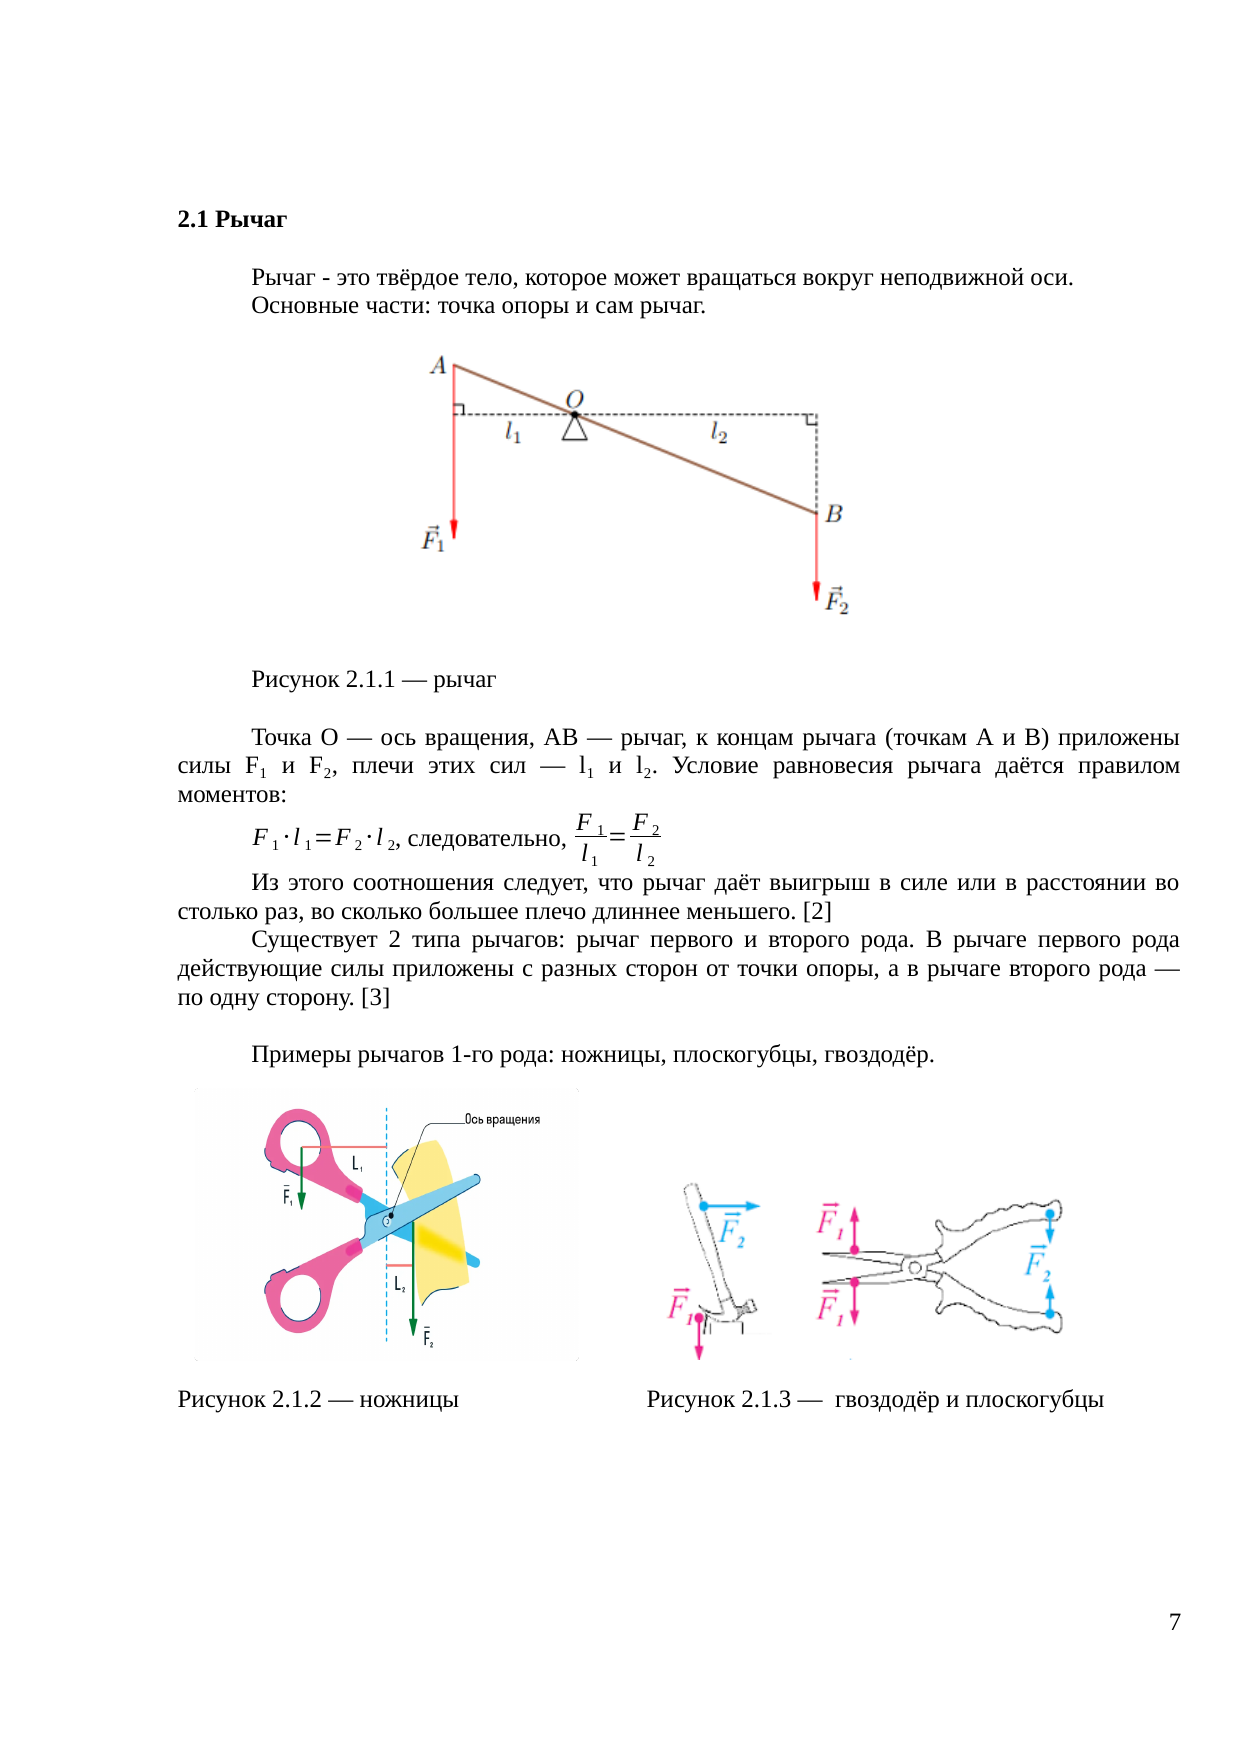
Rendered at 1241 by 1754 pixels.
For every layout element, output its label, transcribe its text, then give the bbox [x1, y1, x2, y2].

text Основные части: точка опоры и сам рычаг. [177, 291, 1181, 319]
text Рычаг - это твёрдое тело, которое может вращаться вокруг неподвижной оси. [177, 262, 1181, 291]
picture [632, 1171, 1074, 1360]
picture [194, 1088, 579, 1361]
text 2.1 Рычаг [177, 204, 1181, 233]
text , следовательно, [177, 808, 1181, 867]
text Рисунок 2.1.1 — рычаг [177, 664, 1181, 693]
text Из этого соотношения следует, что рычаг даёт выигрыш в силе или в расстоянии во столько раз, во сколько большее плечо длиннее меньшего. [2] [177, 867, 1181, 924]
text Точка О — ось вращения, АВ — рычаг, к концам рычага (точкам А и В) приложены силы F₁ и F₂, плечи этих сил — l₁ и l₂. Условие равновесия рычага даётся правилом моментов: [177, 722, 1181, 808]
text Примеры рычагов 1-го рода: ножницы, плоскогубцы, гвоздодёр. [177, 1039, 1181, 1068]
text Существует 2 типа рычагов: рычаг первого и второго рода. В рычаге первого рода действующие силы приложены с разных сторон от точки опоры, а в рычаге второго рода — по одну сторону. [3] [177, 924, 1181, 1011]
picture [405, 338, 872, 644]
